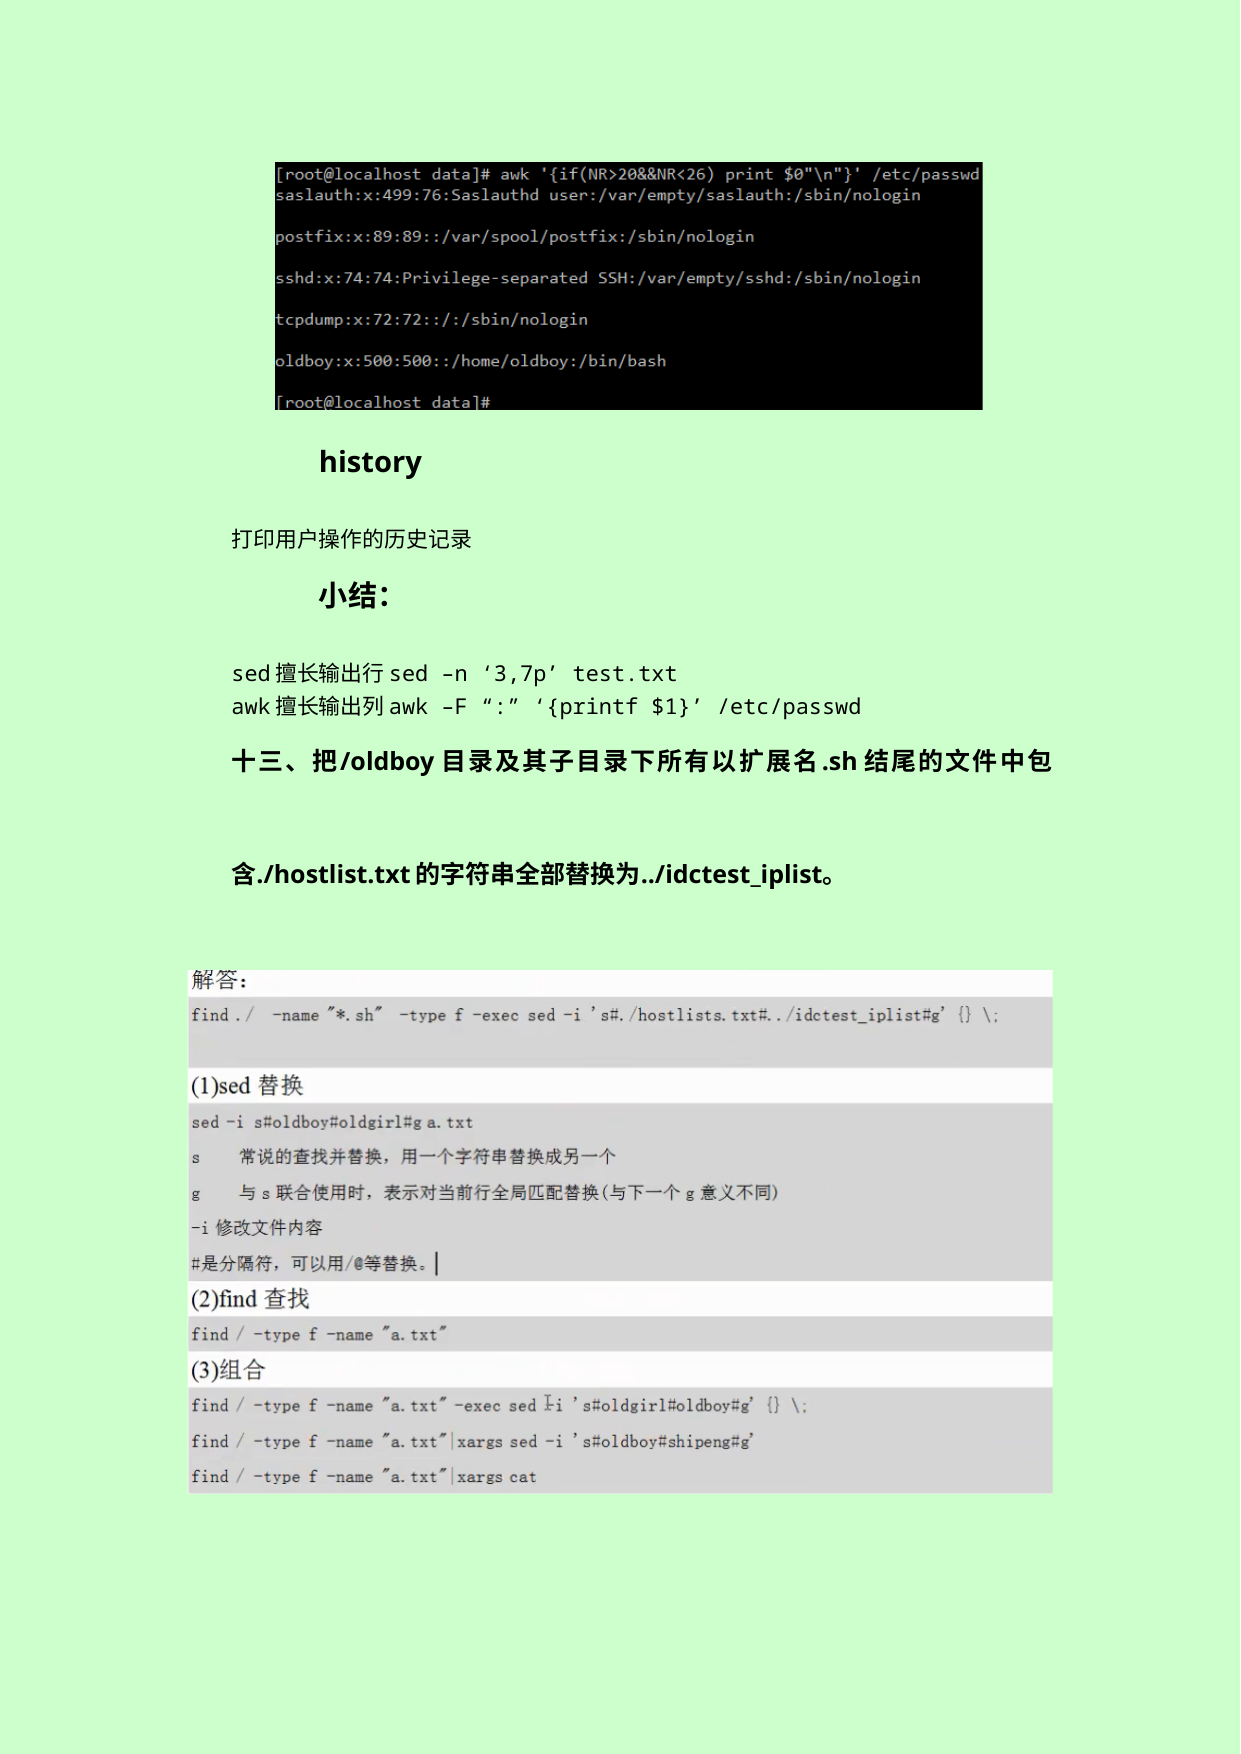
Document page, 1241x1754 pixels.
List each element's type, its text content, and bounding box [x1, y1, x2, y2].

subtitle 小结： [319, 561, 1053, 626]
picture [187, 970, 1053, 1494]
text awk擅长输出列awk –F “:” ‘{printf $1}’ /etc/passwd [187, 689, 1053, 721]
picture [275, 162, 983, 410]
subtitle history [319, 428, 1053, 493]
text sed擅长输出行sed –n ‘3,7p’ test.txt [187, 656, 1053, 689]
text 打印用户操作的历史记录 [187, 522, 1053, 554]
subtitle 十三、把/oldboy目录及其子目录下所有以扩展名.sh结尾的文件中包含./hostlist.txt的字符串全部替换为../idctest_iplist。 [231, 727, 1053, 905]
